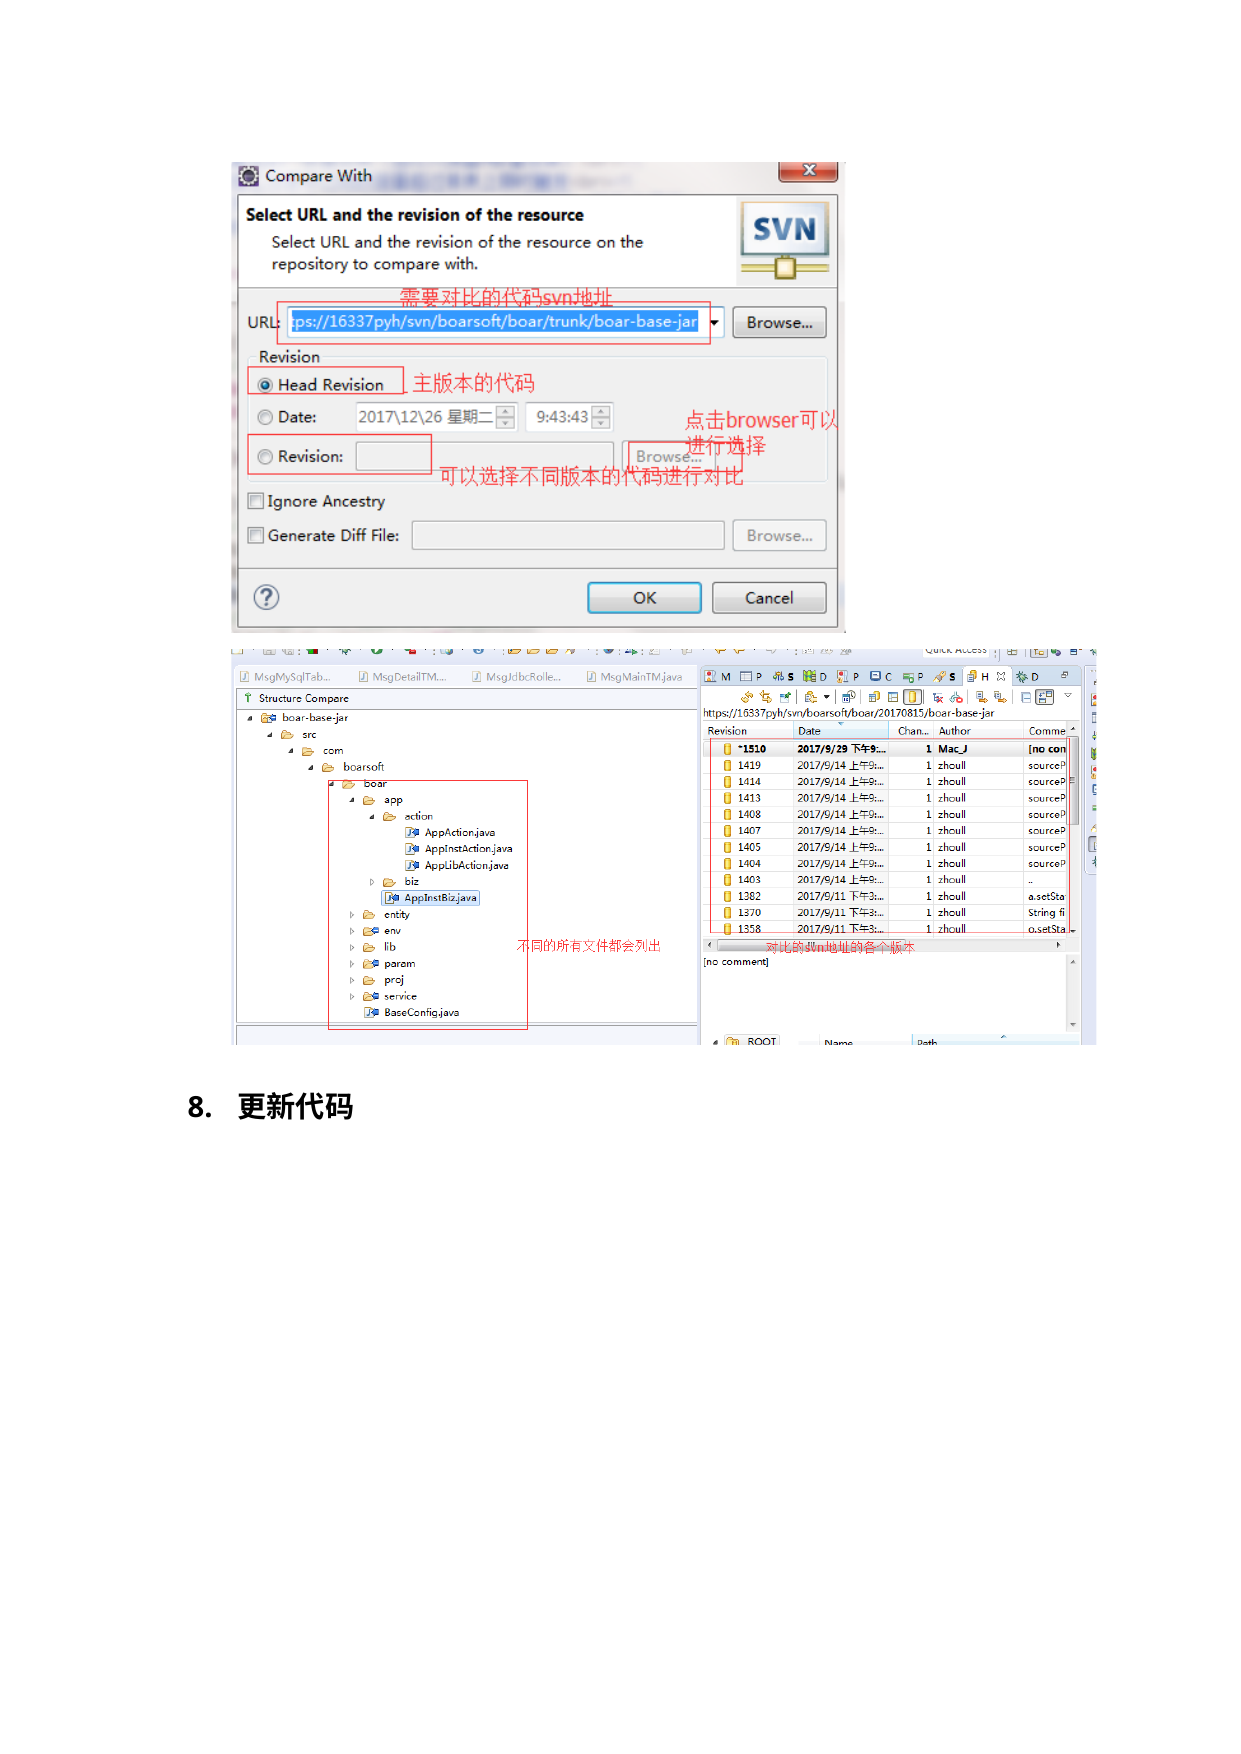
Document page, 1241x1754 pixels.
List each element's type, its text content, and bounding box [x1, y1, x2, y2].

list 更新代码 [187, 1072, 1053, 1137]
picture [231, 649, 1097, 1045]
picture [231, 162, 846, 633]
